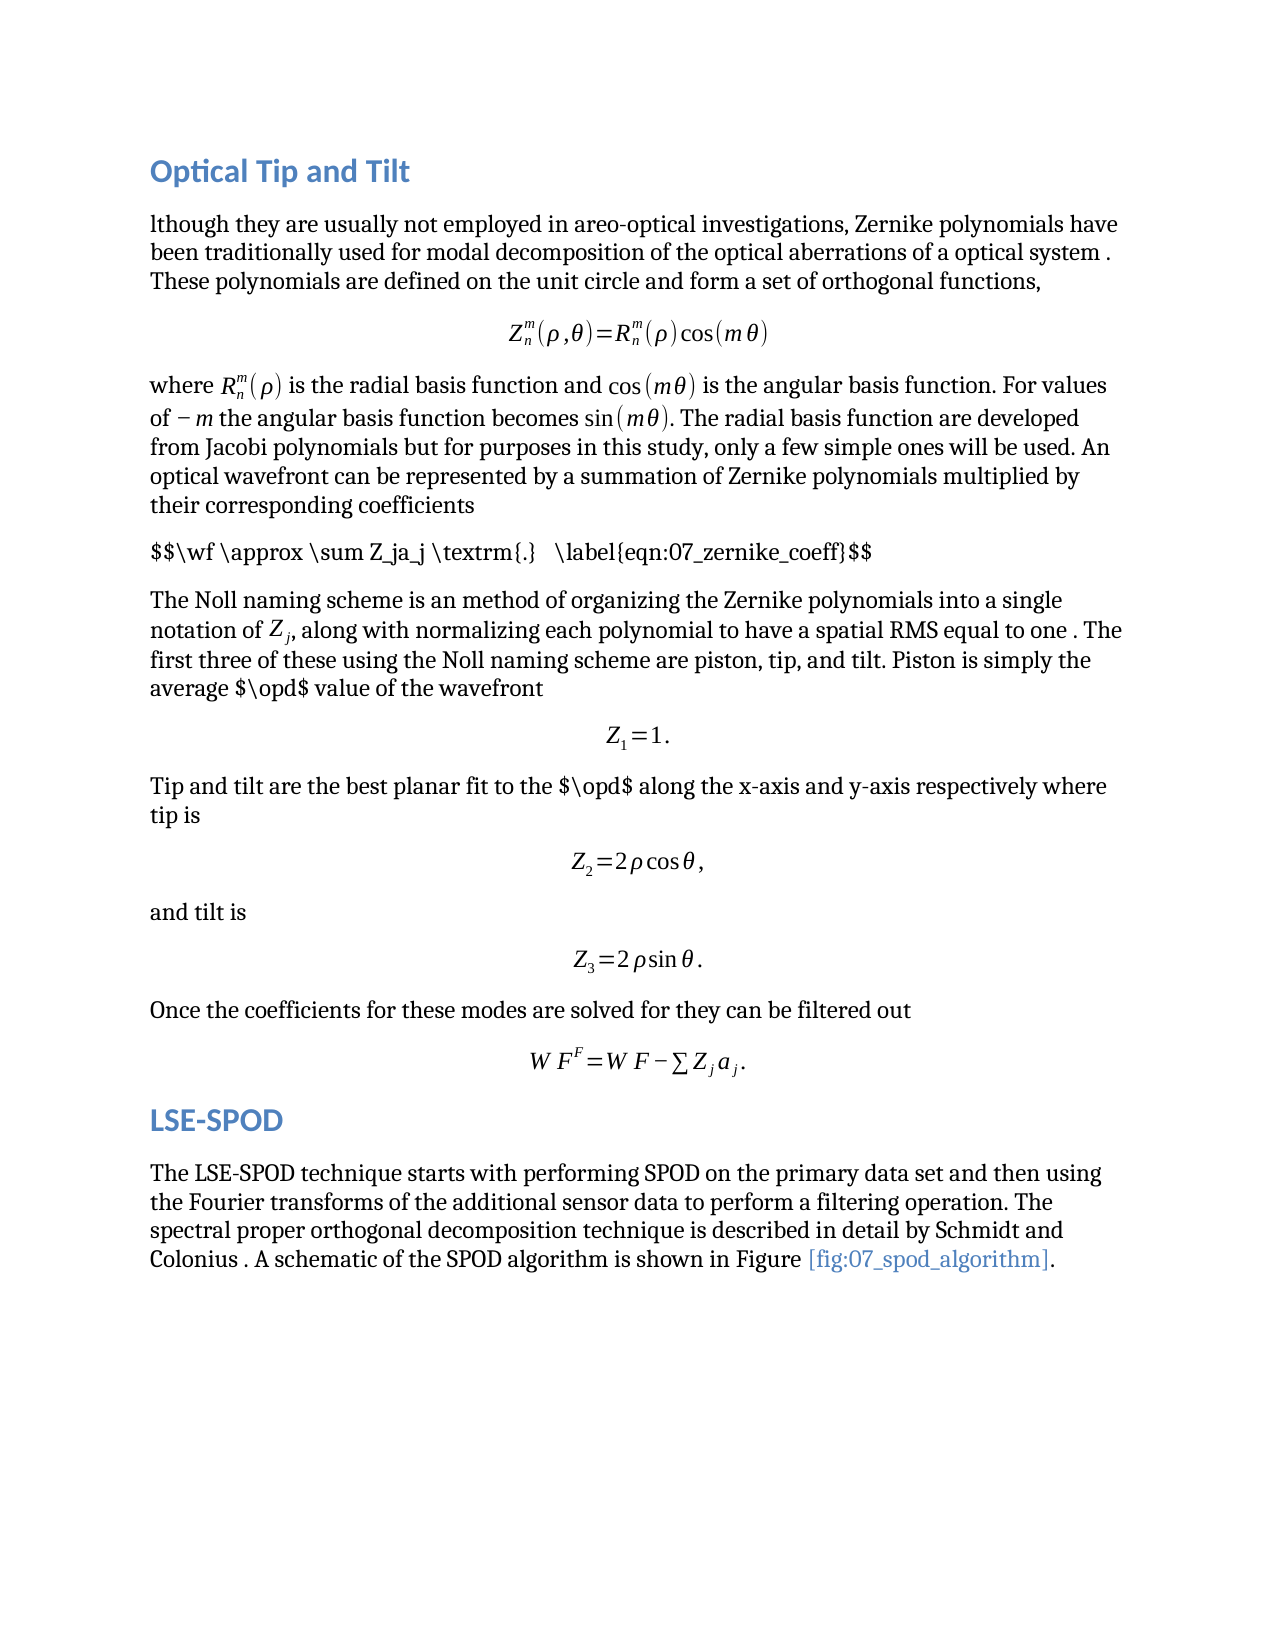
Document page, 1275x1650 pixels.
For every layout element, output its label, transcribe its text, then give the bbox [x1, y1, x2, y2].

text Once the coefficients for these modes are solved for they can be filtered out [150, 996, 1125, 1025]
text The LSE-SPOD technique starts with performing SPOD on the primary data set and then using the Fourier transforms of the additional sensor data to perform a filtering operation. The spectral proper orthogonal decomposition technique is described in detail by Schmidt and Colonius . A schematic of the SPOD algorithm is shown in Figure [fig:07_spod_algorithm]. [150, 1159, 1125, 1274]
subtitle LSE-SPOD [150, 1099, 1125, 1140]
text and tilt is [150, 898, 1125, 927]
text $$\wf \approx \sum Z_ja_j \textrm{.} \label{eqn:07_zernike_coeff}$$ [150, 538, 1125, 567]
text The Noll naming scheme is an method of organizing the Zernike polynomials into a single notation of , along with normalizing each polynomial to have a spatial RMS equal to one . The first three of these using the Noll naming scheme are piston, tip, and tilt. Piston is simply the average $\opd$ value of the wavefront [150, 586, 1125, 703]
text lthough they are usually not employed in areo-optical investigations, Zernike polynomials have been traditionally used for modal decomposition of the optical aberrations of a optical system . These polynomials are defined on the unit circle and form a set of orthogonal functions, [150, 209, 1125, 296]
text where is the radial basis function and is the angular basis function. For values of the angular basis function becomes . The radial basis function are developed from Jacobi polynomials but for purposes in this study, only a few simple ones will be used. An optical wavefront can be represented by a summation of Zernike polynomials multiplied by their corresponding coefficients [150, 368, 1125, 519]
text Tip and tilt are the best planar fit to the $\opd$ along the x-axis and y-axis respectively where tip is [150, 772, 1125, 829]
subtitle Optical Tip and Tilt [150, 150, 1125, 191]
